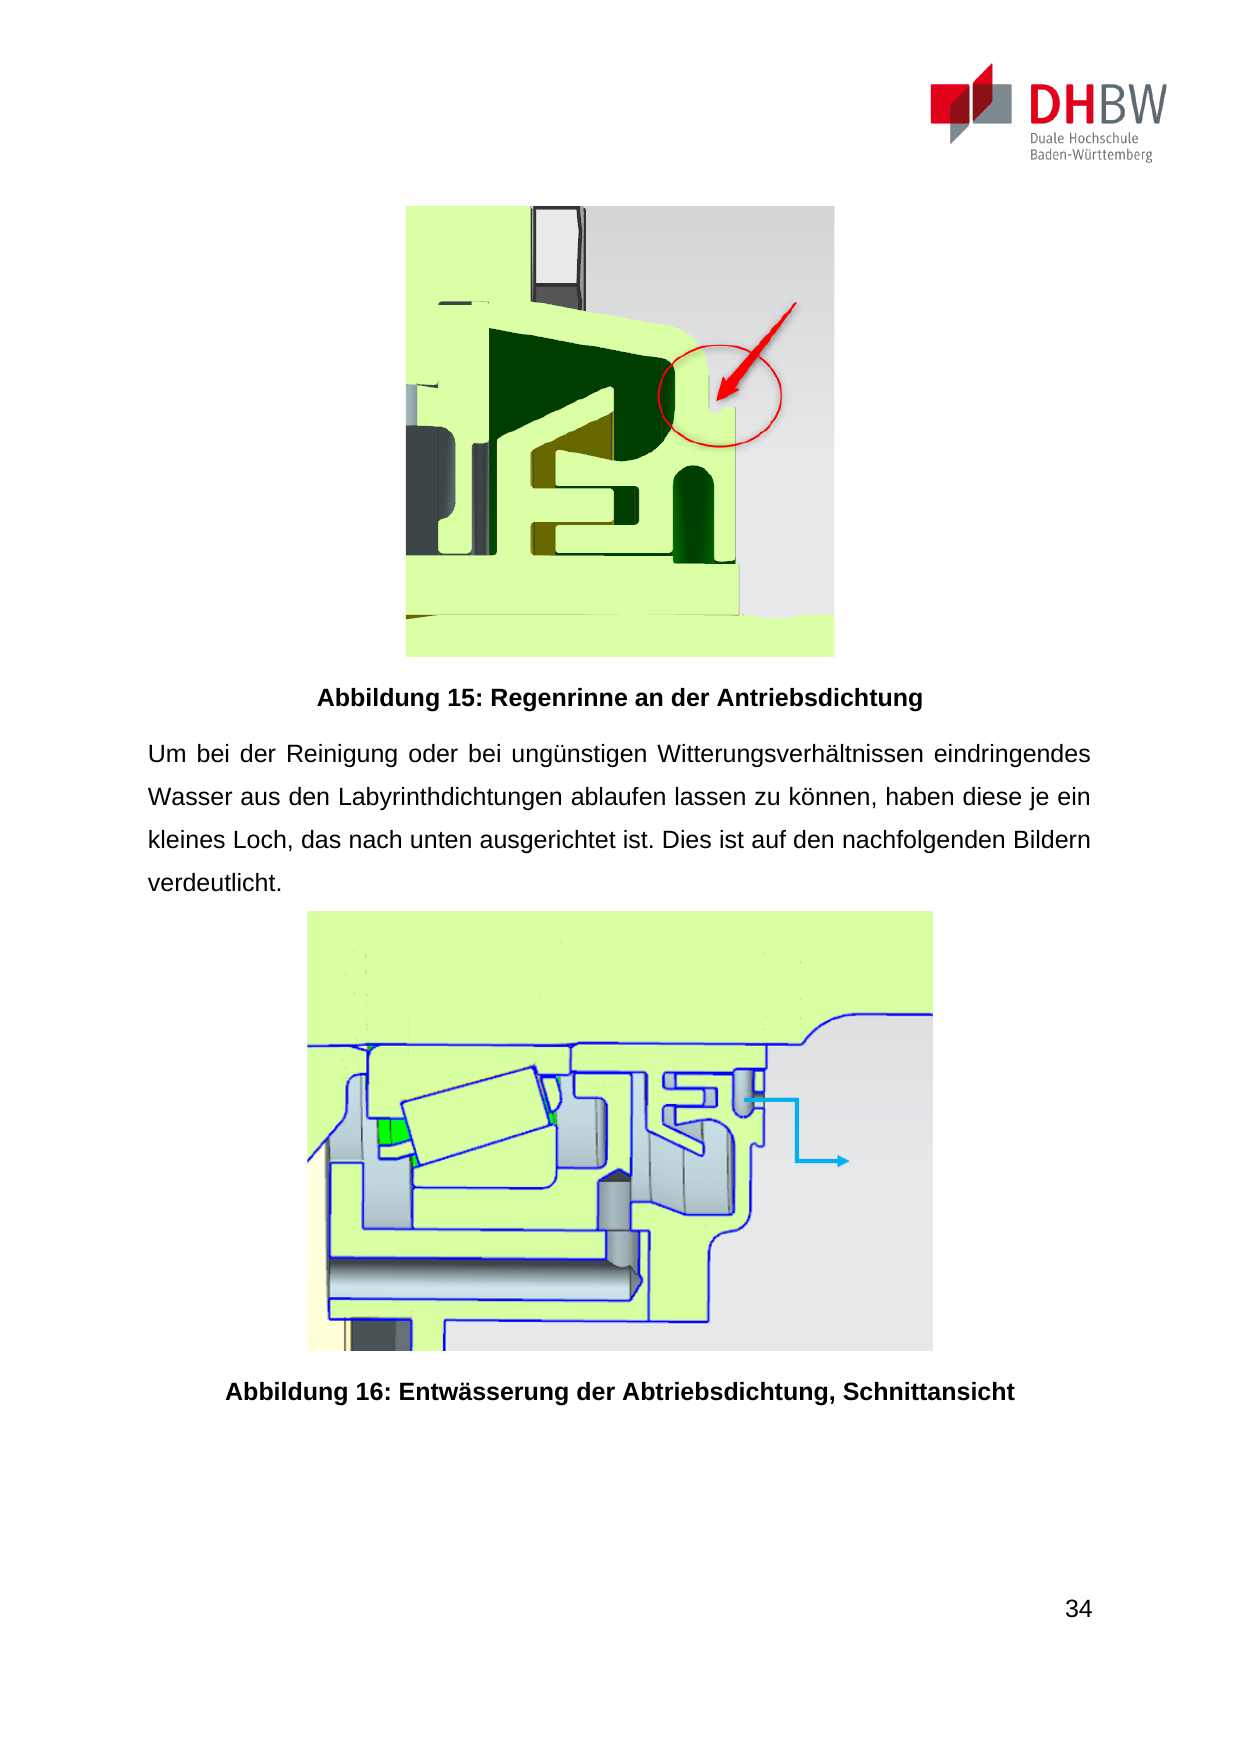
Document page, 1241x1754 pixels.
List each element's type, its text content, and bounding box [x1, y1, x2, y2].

picture [307, 911, 933, 1351]
text Um bei der Reinigung oder bei ungünstigen Witterungsverhältnissen eindringendes Wasser aus den Labyrinthdichtungen ablaufen lassen zu können, haben diese je ein kleines Loch, das nach unten ausgerichtet ist. Dies ist auf den nachfolgenden Bildern verdeutlicht. [148, 739, 1092, 897]
text Abbildung 16: Entwässerung der Abtriebsdichtung, Schnittansicht [148, 1377, 1092, 1406]
text Abbildung : Regenrinne an der Antriebsdichtung [148, 683, 1092, 712]
picture [405, 206, 835, 657]
picture [930, 63, 1167, 163]
